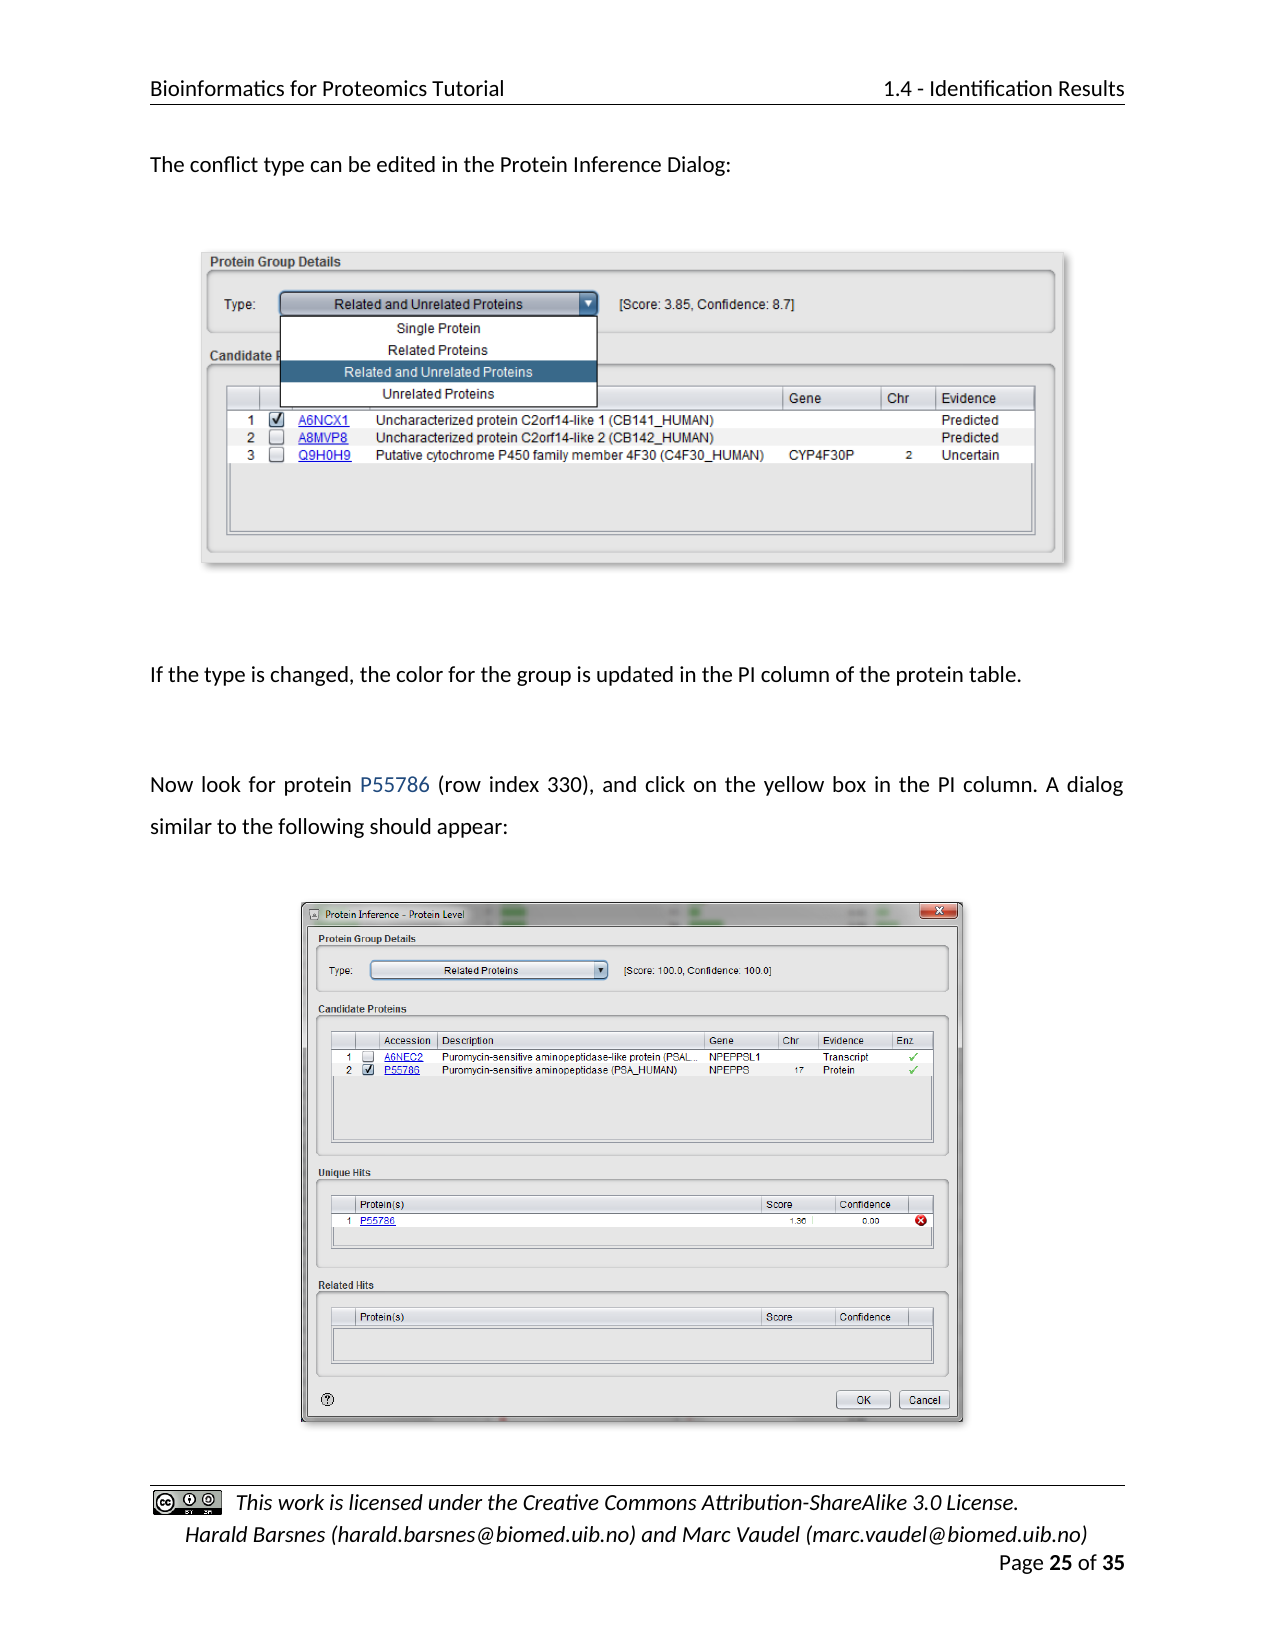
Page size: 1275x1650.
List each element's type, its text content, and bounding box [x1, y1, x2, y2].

picture [301, 902, 963, 1422]
text The conflict type can be edited in the Protein Inference Dialog: [150, 150, 1125, 178]
text If the type is changed, the color for the group is updated in the PI column of the protein table. [150, 660, 1125, 688]
picture [153, 1490, 222, 1515]
picture [202, 253, 1063, 562]
text Now look for protein P55786 (row index 330), and click on the yellow box in the PI column. A dialog similar to the following should appear: [150, 770, 1125, 840]
